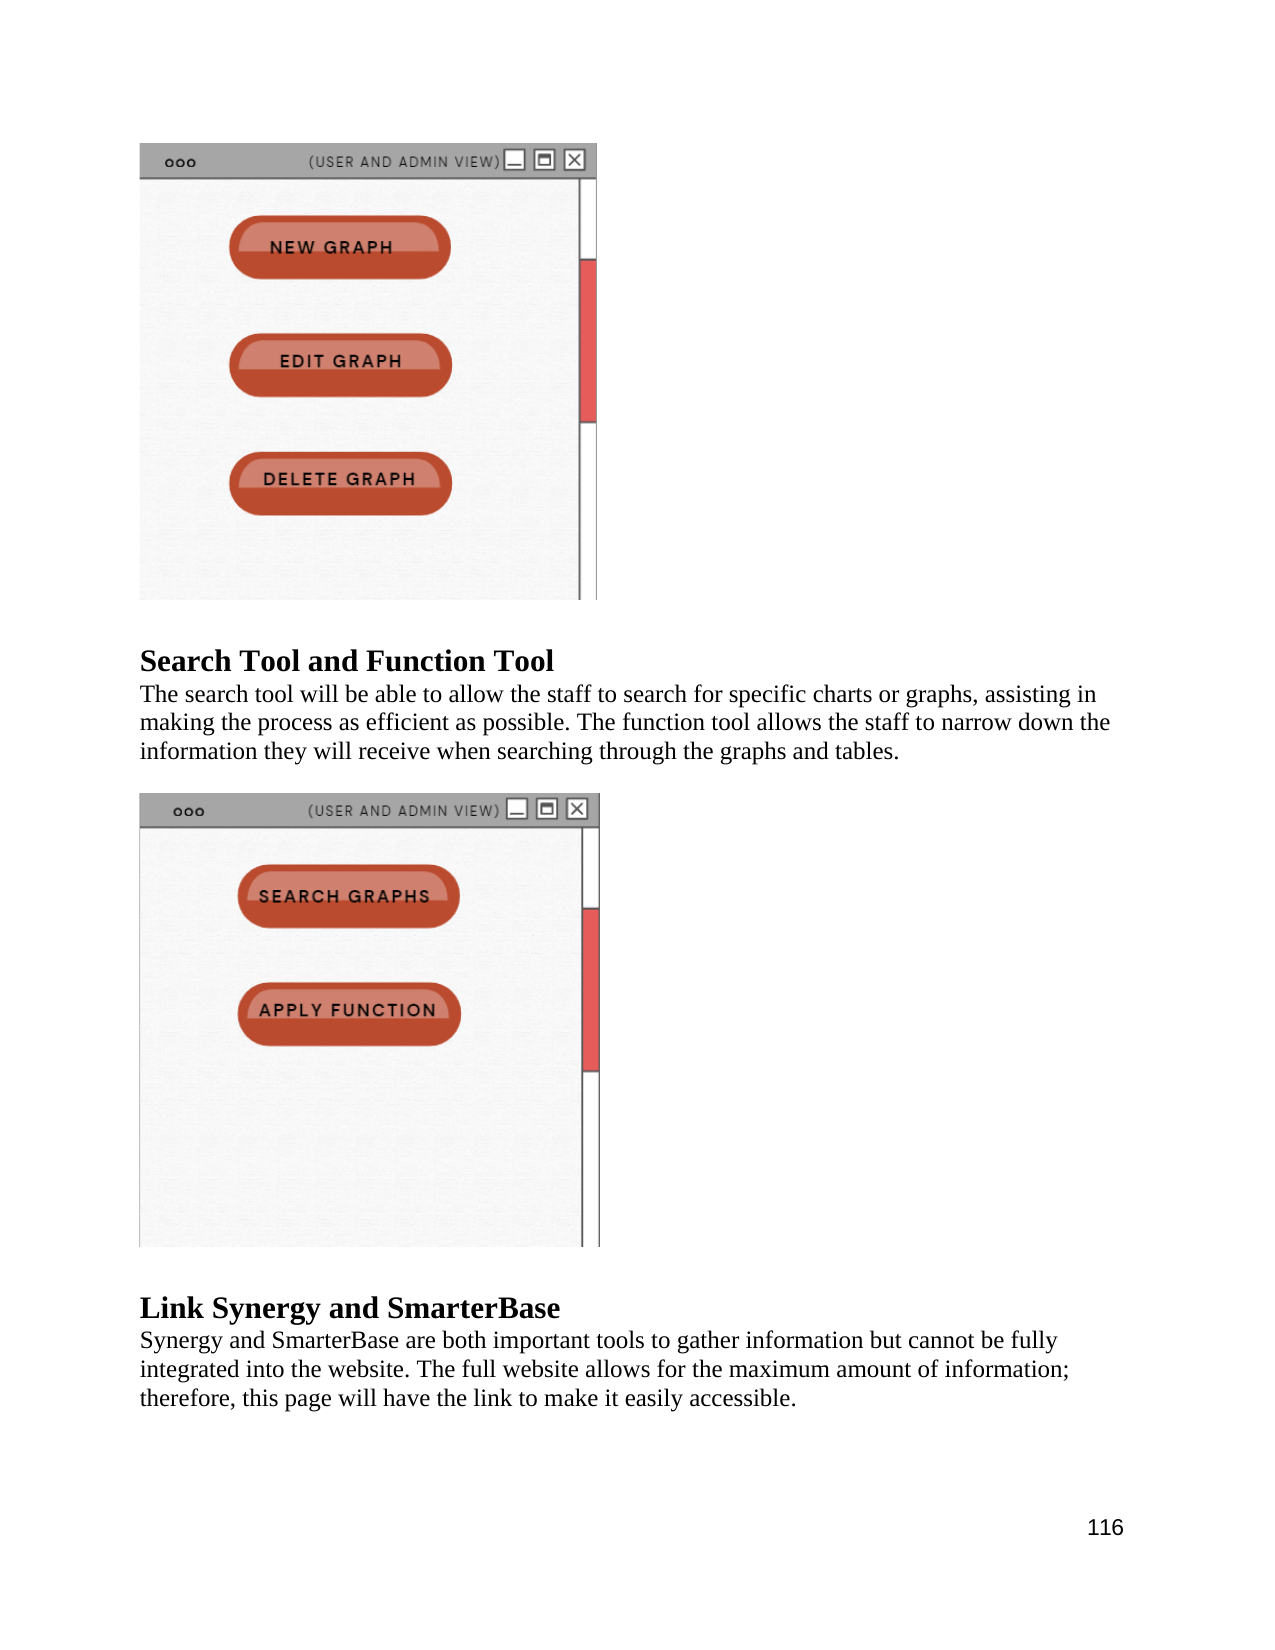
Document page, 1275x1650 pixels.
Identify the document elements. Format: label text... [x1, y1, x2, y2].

text Search Tool and Function Tool [139, 643, 1139, 679]
picture [139, 143, 597, 600]
text Synergy and SmarterBase are both important tools to gather information but cannot be fully integrated into the website. The full website allows for the maximum amount of information; therefore, this page will have the link to make it easily accessible. [139, 1325, 1139, 1412]
text Link Synergy and SmarterBase [139, 1289, 1139, 1325]
text The search tool will be able to allow the staff to search for specific charts or graphs, assisting in making the process as efficient as possible. The function tool allows the staff to narrow down the information they will receive when searching through the graphs and tables. [139, 679, 1139, 765]
picture [139, 793, 600, 1247]
